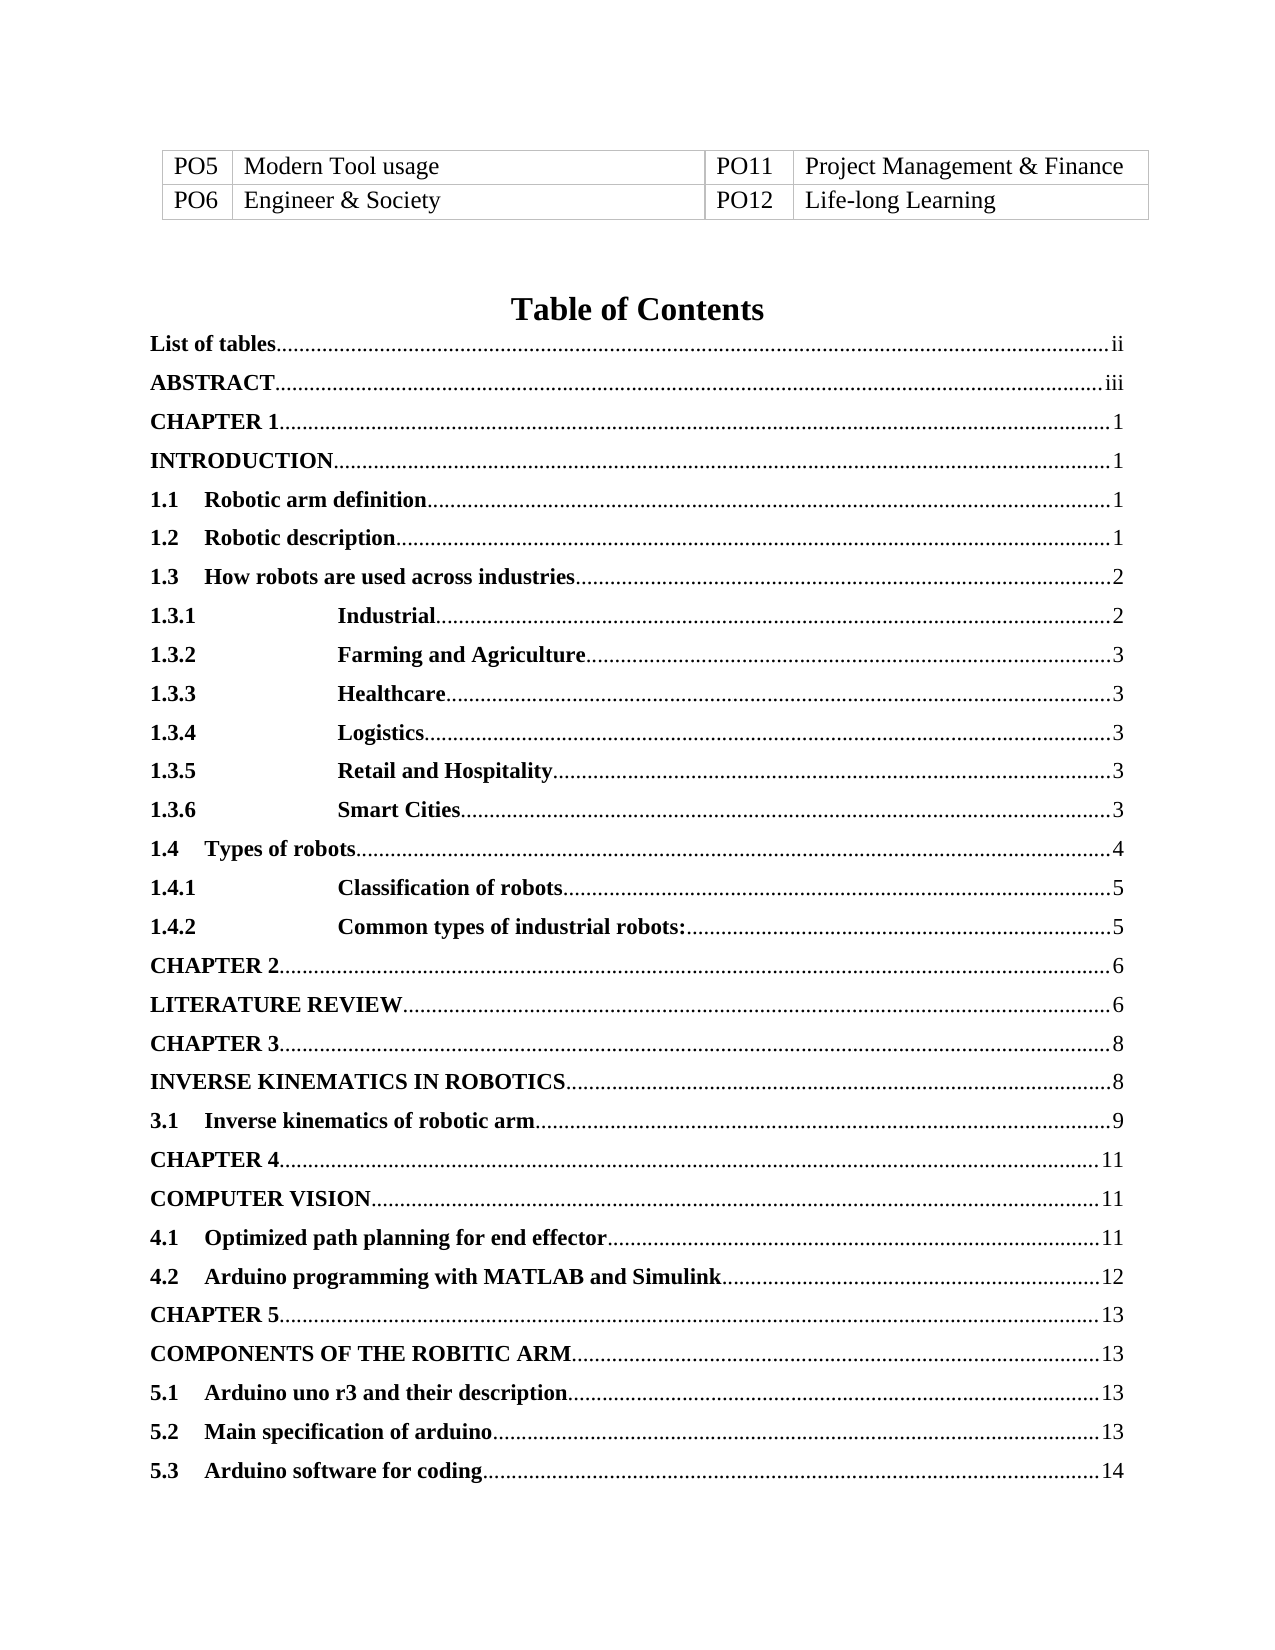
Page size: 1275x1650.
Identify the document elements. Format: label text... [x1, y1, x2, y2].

table_cell Life-long Learning [794, 185, 1148, 219]
table_cell PO6 [163, 185, 232, 219]
table_cell Project Management & Finance [794, 151, 1148, 184]
table_cell PO5 [163, 151, 232, 184]
table_cell PO12 [706, 185, 793, 219]
table_cell PO11 [706, 151, 793, 184]
table_cell Engineer & Society [233, 185, 704, 219]
table_cell Modern Tool usage [233, 151, 704, 184]
